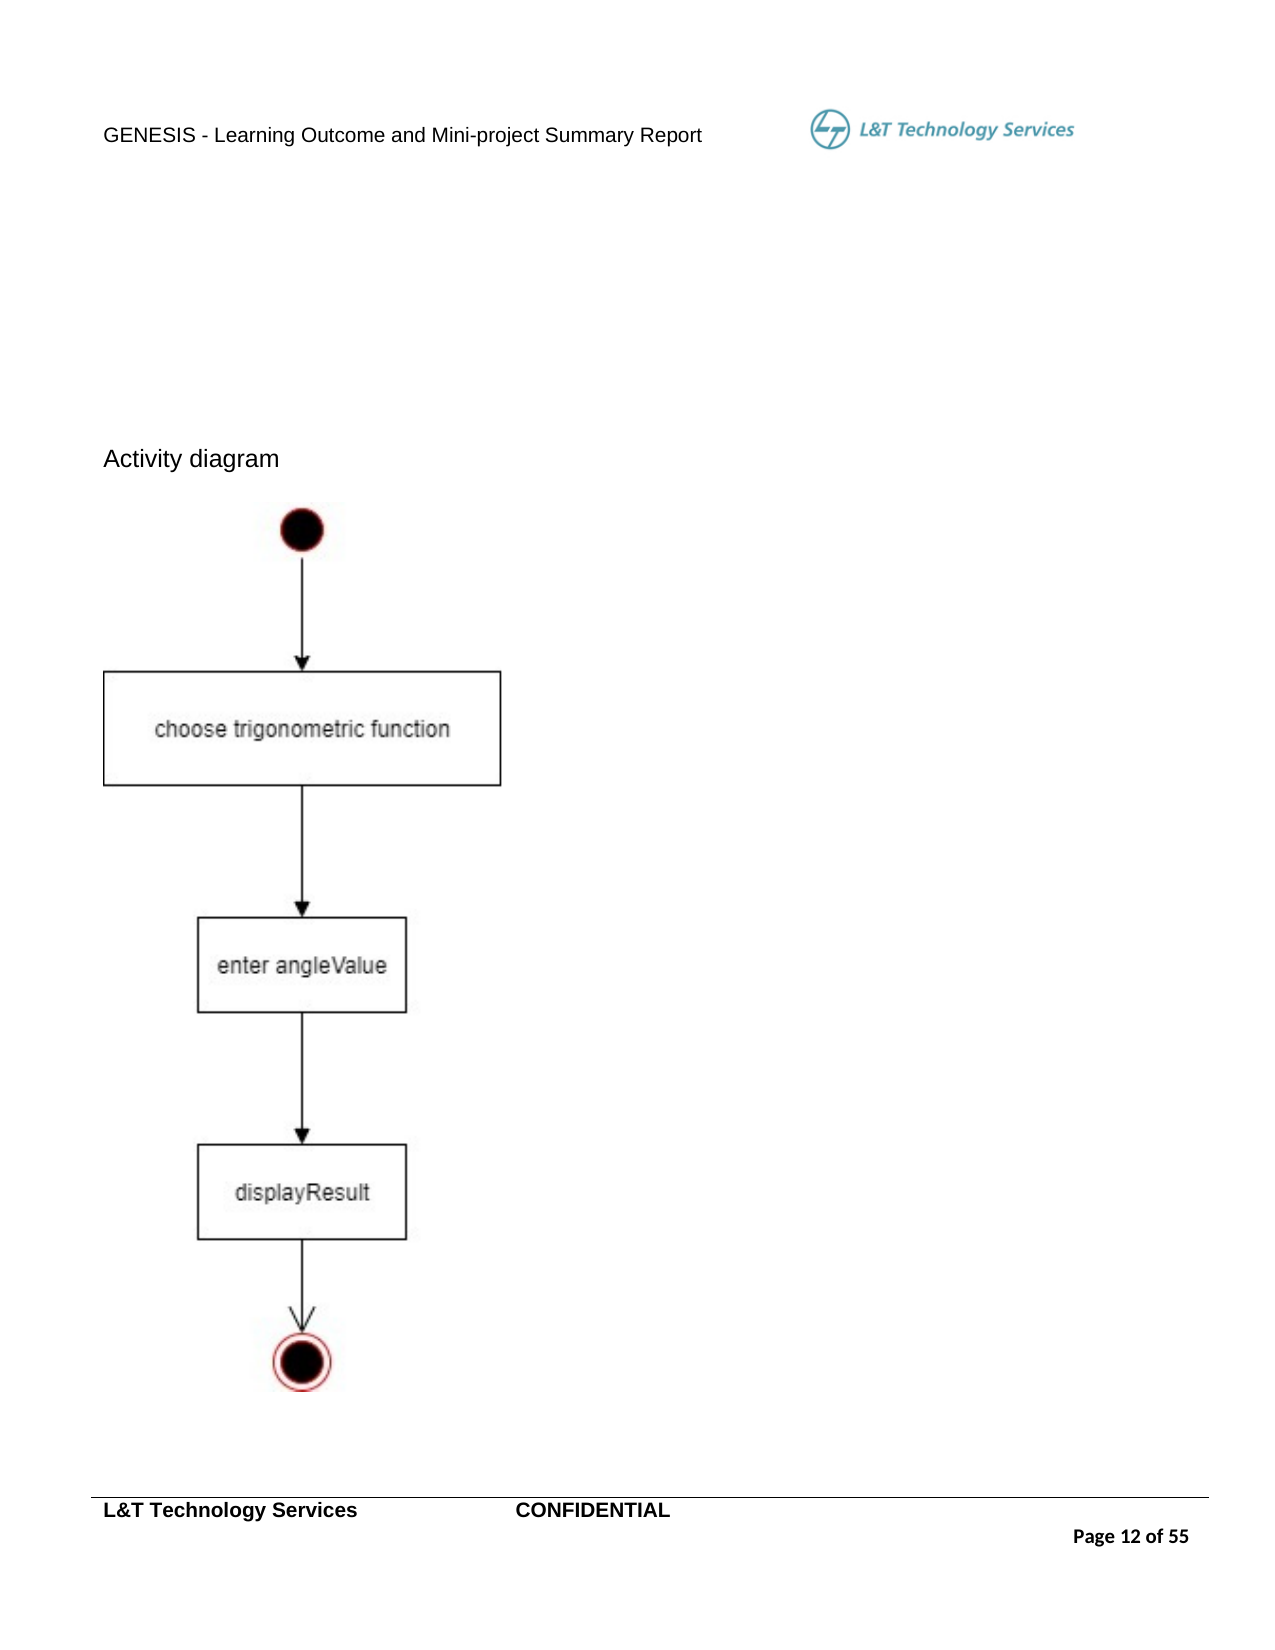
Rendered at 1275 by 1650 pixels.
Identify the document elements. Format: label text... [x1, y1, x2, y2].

picture [103, 502, 502, 1392]
text Activity diagram [103, 444, 1162, 473]
picture [808, 98, 1075, 162]
